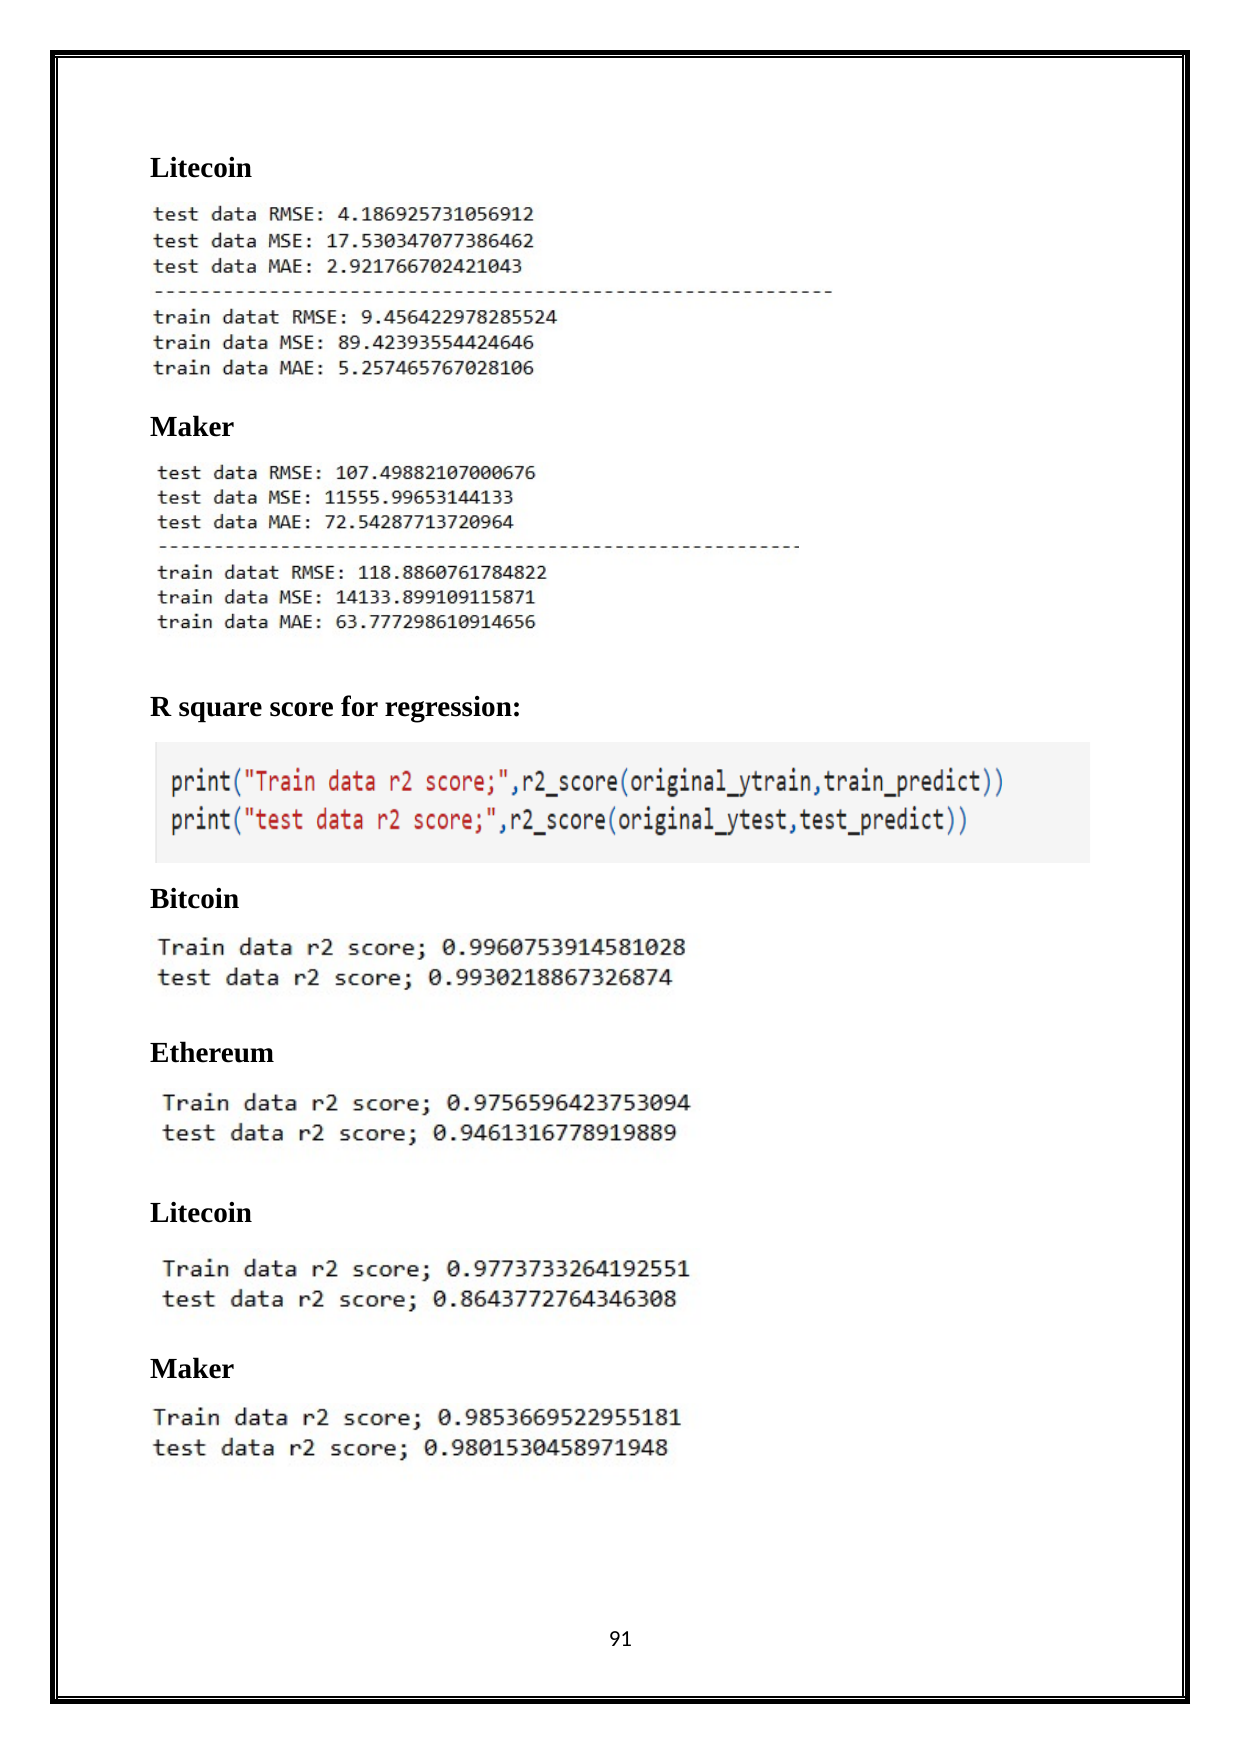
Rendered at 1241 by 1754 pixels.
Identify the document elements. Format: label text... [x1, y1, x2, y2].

picture [150, 462, 799, 671]
text R square score for regression: [150, 689, 1090, 723]
picture [150, 1248, 752, 1333]
text Maker [150, 409, 1090, 443]
text Litecoin [150, 150, 1090, 183]
picture [150, 202, 833, 391]
text Bitcoin [150, 881, 1090, 914]
text Maker [150, 1351, 1090, 1384]
text Ethereum [150, 1035, 1090, 1069]
picture [150, 1088, 896, 1177]
picture [150, 742, 1091, 863]
picture [150, 933, 721, 1017]
picture [150, 1403, 811, 1486]
text Litecoin [150, 1196, 1090, 1229]
